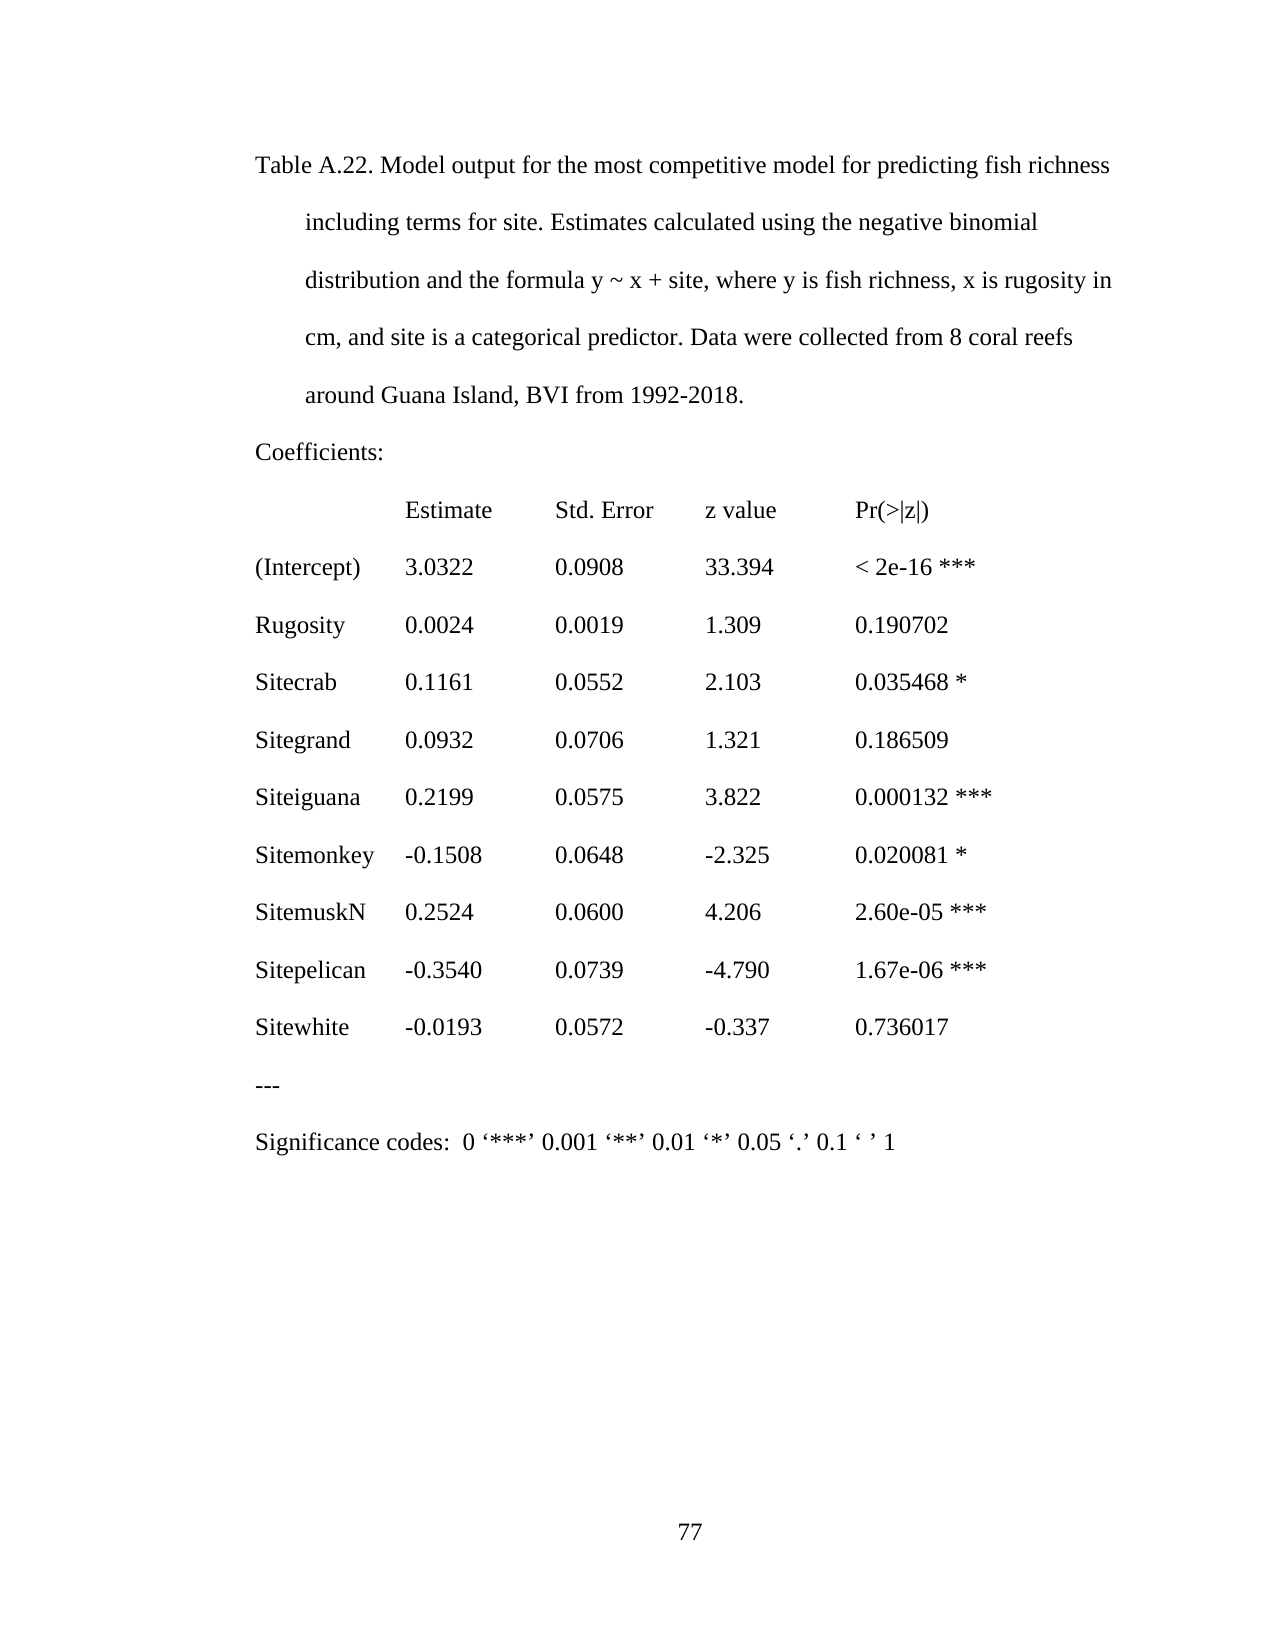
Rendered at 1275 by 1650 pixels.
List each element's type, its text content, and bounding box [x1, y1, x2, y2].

subtitle Siteiguana 0.2199 0.0575 3.822 0.000132 *** [255, 782, 1125, 811]
subtitle (Intercept) 3.0322 0.0908 33.394 < 2e-16 *** [255, 552, 1125, 581]
subtitle Sitewhite -0.0193 0.0572 -0.337 0.736017 [255, 1012, 1125, 1041]
subtitle Coefficients: [255, 437, 1125, 466]
subtitle Table A.22. Model output for the most competitive model for predicting fish richness including terms for site. Estimates calculated using the negative binomial distribution and the formula y ~ x + site, where y is fish richness, x is rugosity in cm, and site is a categorical predictor. Data were collected from 8 coral reefs around Guana Island, BVI from 1992-2018. [255, 150, 1125, 409]
subtitle Sitecrab 0.1161 0.0552 2.103 0.035468 * [255, 667, 1125, 696]
subtitle Sitegrand 0.0932 0.0706 1.321 0.186509 [255, 725, 1125, 754]
subtitle Significance codes: 0 ‘***’ 0.001 ‘**’ 0.01 ‘*’ 0.05 ‘.’ 0.1 ‘ ’ 1 [255, 1127, 1125, 1156]
subtitle Sitemonkey -0.1508 0.0648 -2.325 0.020081 * [255, 840, 1125, 869]
subtitle Rugosity 0.0024 0.0019 1.309 0.190702 [255, 610, 1125, 639]
subtitle SitemuskN 0.2524 0.0600 4.206 2.60e-05 *** [255, 897, 1125, 926]
subtitle --- [255, 1070, 1125, 1099]
subtitle Sitepelican -0.3540 0.0739 -4.790 1.67e-06 *** [255, 955, 1125, 984]
subtitle Estimate Std. Error z value Pr(>|z|) [255, 495, 1125, 524]
